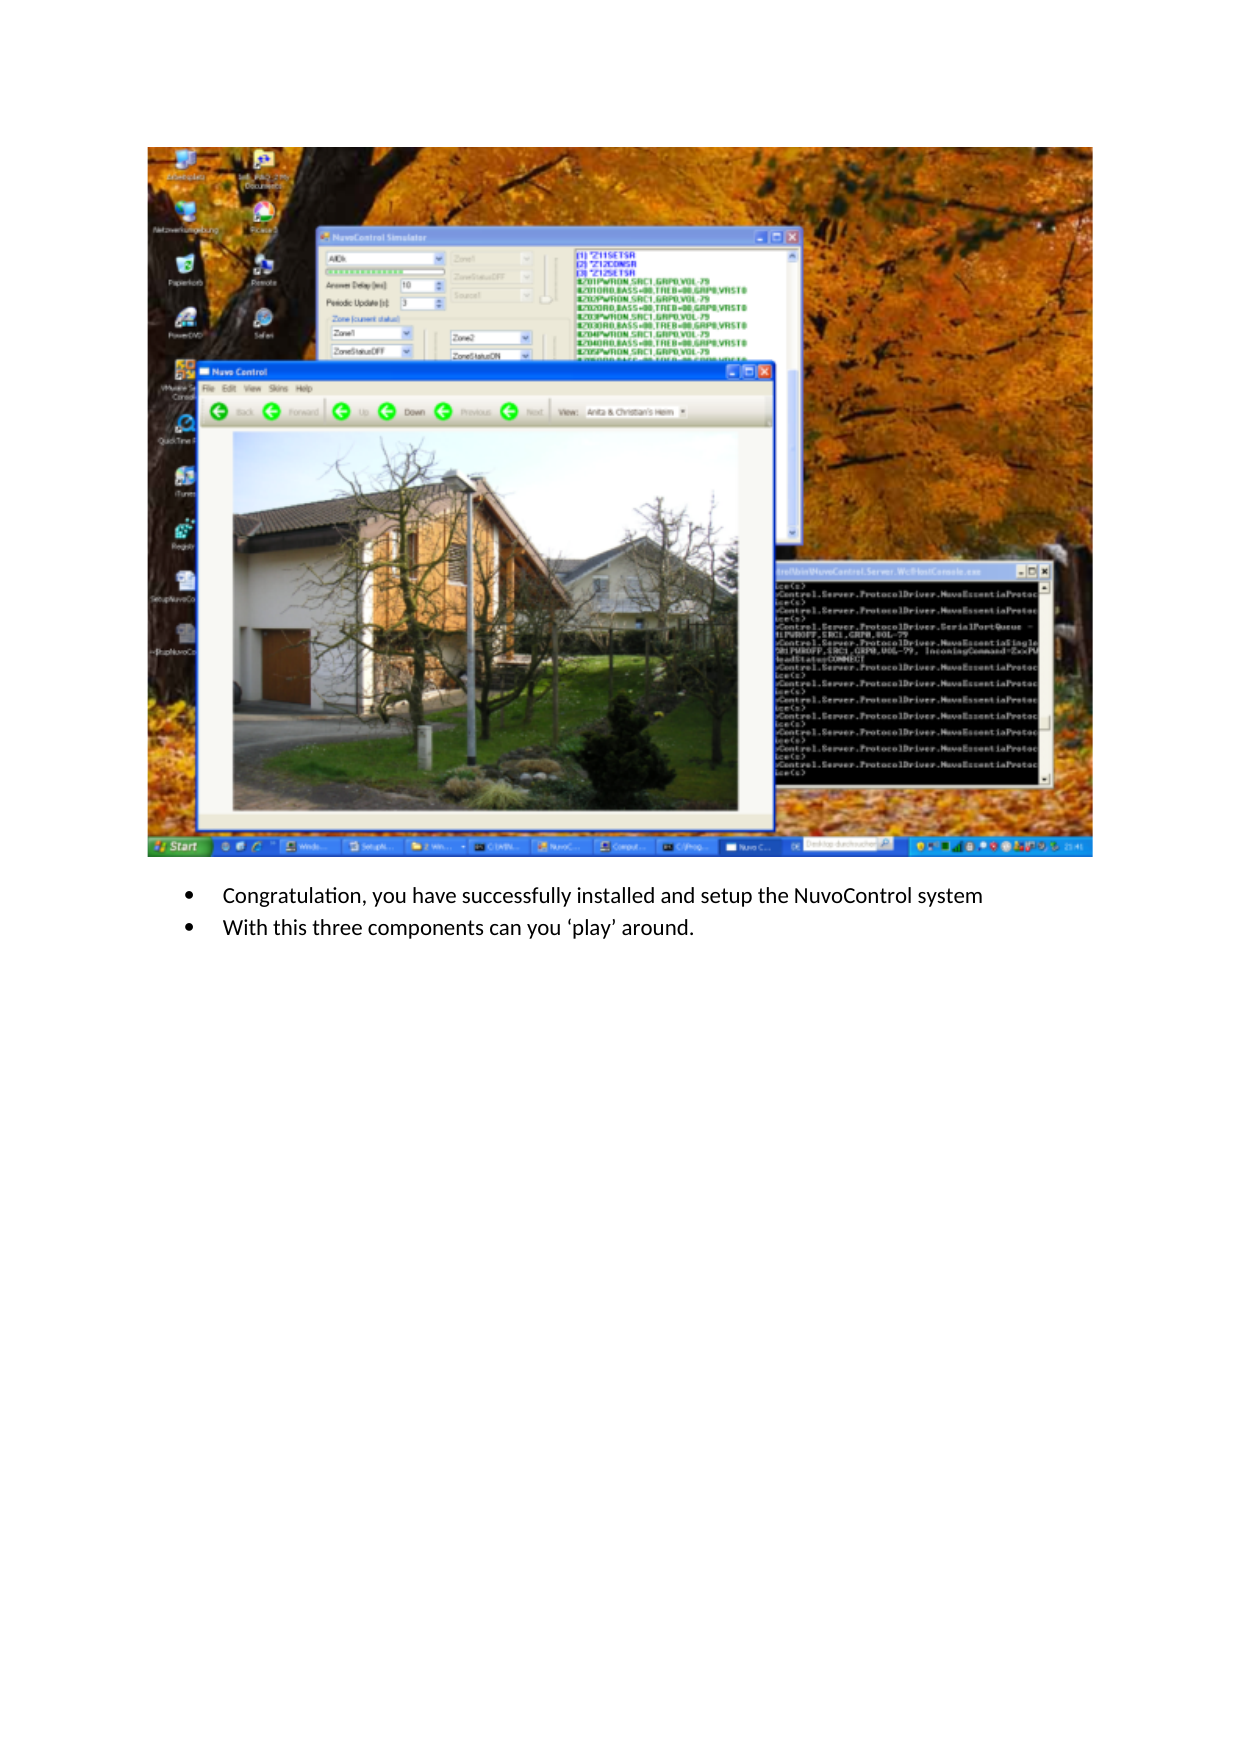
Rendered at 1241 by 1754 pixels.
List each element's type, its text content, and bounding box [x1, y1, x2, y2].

picture [147, 147, 1093, 857]
list Congratulation, you have successfully installed and setup the NuvoControl system [185, 881, 1093, 909]
list With this three components can you ‘play’ around. [185, 913, 1093, 942]
